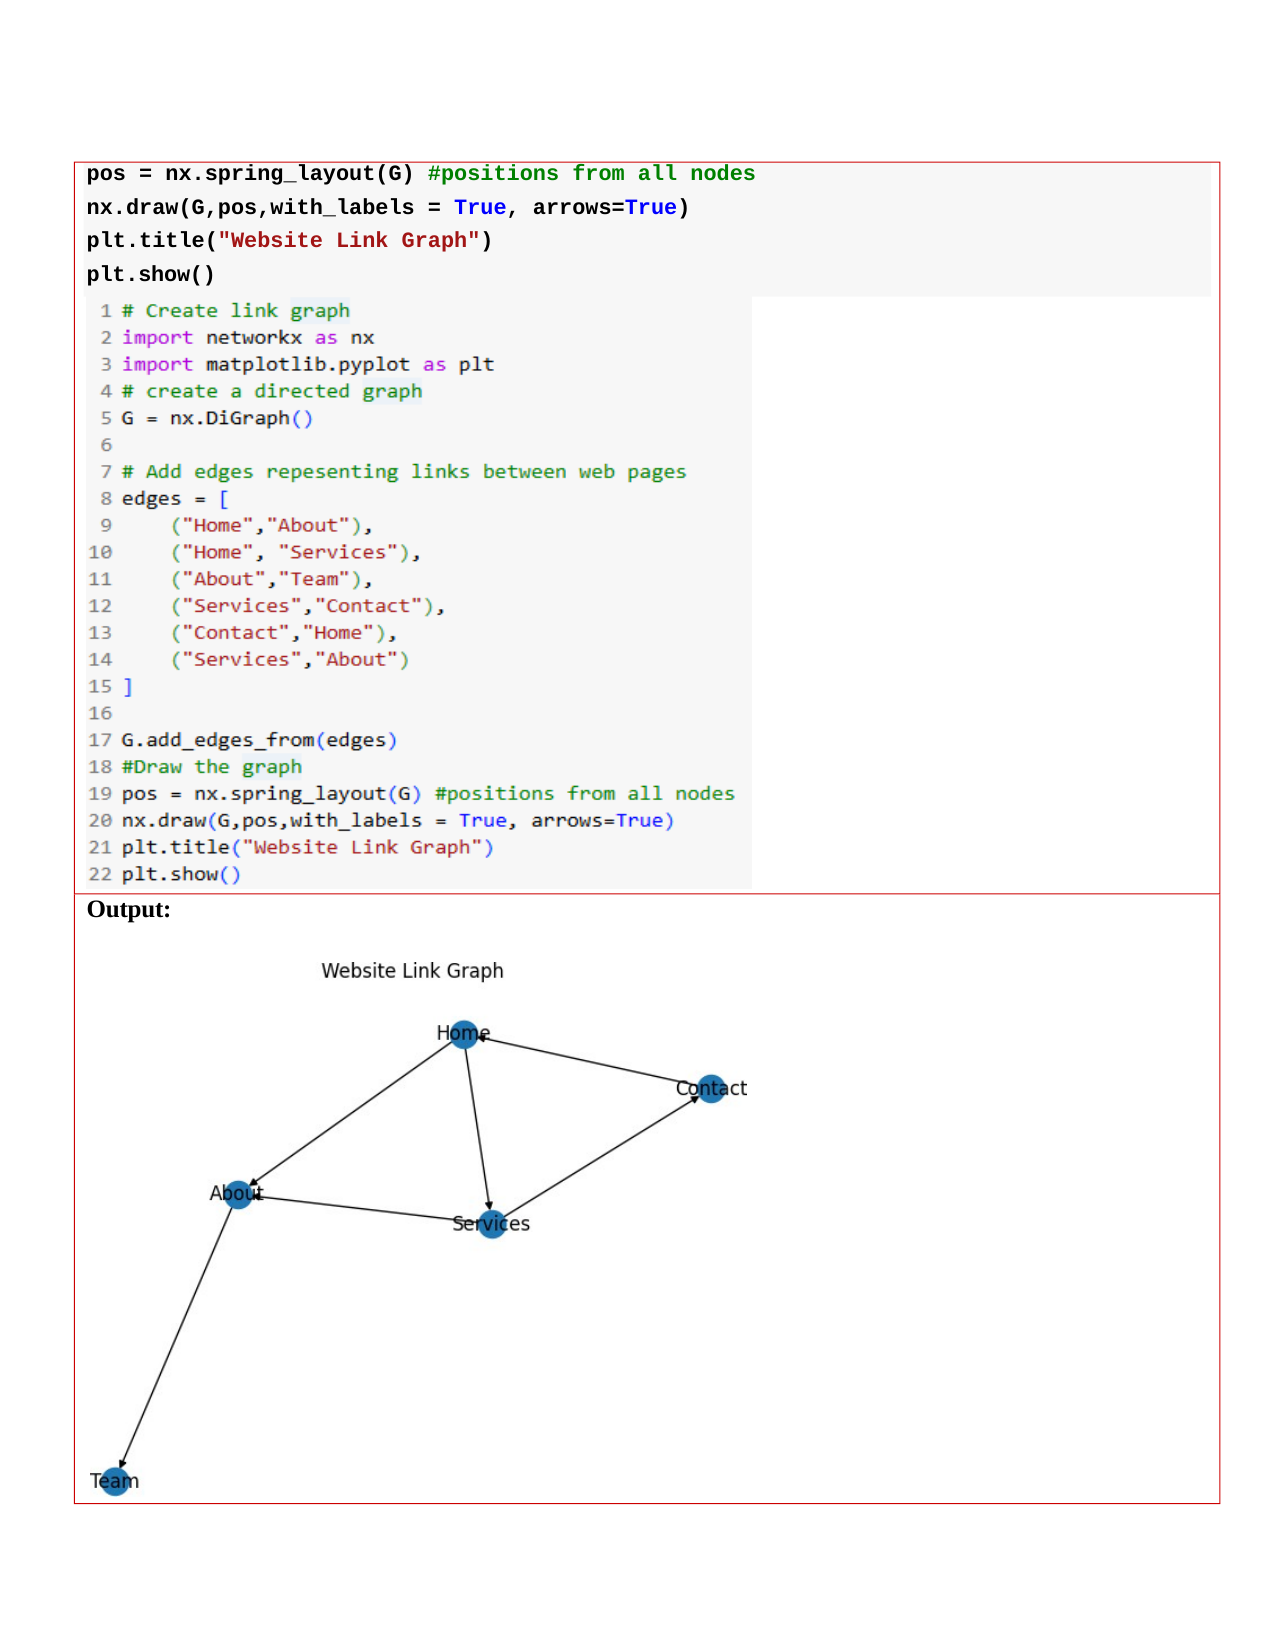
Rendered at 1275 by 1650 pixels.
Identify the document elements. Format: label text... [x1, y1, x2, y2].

picture [86, 296, 752, 889]
text pos = nx.spring_layout(G) #positions from all nodes nx.draw(G,pos,with_labels = True, arrows=True) plt.title("Website Link Graph") [86, 162, 924, 254]
picture [90, 962, 747, 1497]
text plt.show() [86, 263, 1237, 288]
subtitle Output: [86, 894, 1237, 923]
